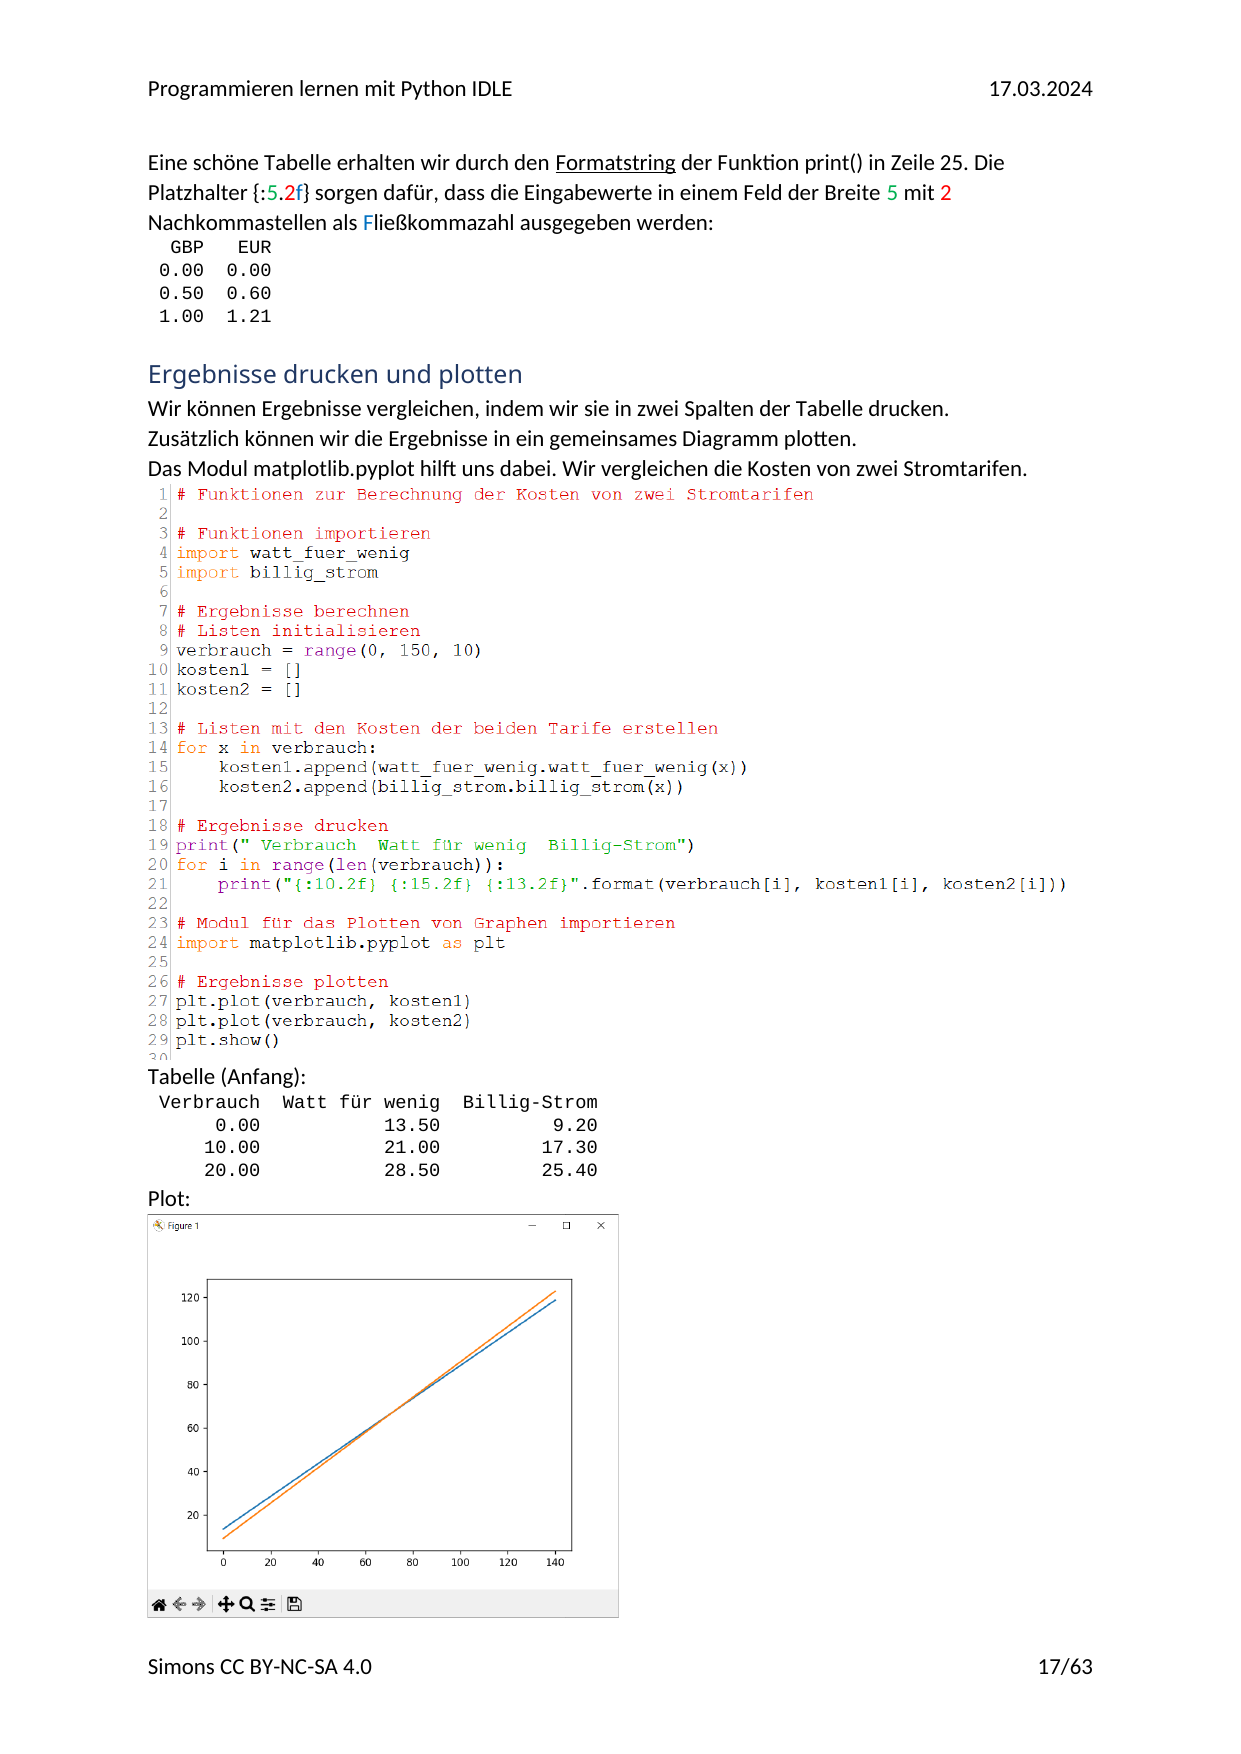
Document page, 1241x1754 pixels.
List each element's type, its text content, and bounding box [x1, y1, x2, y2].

text GBP EUR [148, 238, 1092, 259]
text Verbrauch Watt für wenig Billig-Strom [148, 1092, 1092, 1114]
text 0.00 0.00 [148, 261, 1092, 282]
text 10.00 21.00 17.30 [148, 1138, 1092, 1159]
text Eine schöne Tabelle erhalten wir durch den Formatstring der Funktion print() in Zeile 25. Die Platzhalter {:5.2f} sorgen dafür, dass die Eingabewerte in einem Feld der Breite 5 mit 2 Nachkommastellen als Fließkommazahl ausgegeben werden: [148, 148, 1092, 236]
subtitle Ergebnisse drucken und plotten [148, 357, 1092, 391]
text 20.00 28.50 25.40 [148, 1161, 1092, 1182]
picture [147, 1214, 619, 1618]
text Wir können Ergebnisse vergleichen, indem wir sie in zwei Spalten der Tabelle drucken. [148, 394, 1092, 422]
text Zusätzlich können wir die Ergebnisse in ein gemeinsames Diagramm plotten. [148, 424, 1092, 452]
text Plot: [148, 1184, 1092, 1212]
text 0.50 0.60 [148, 284, 1092, 305]
text Das Modul matplotlib.pyplot hilft uns dabei. Wir vergleichen die Kosten von zwei Stromtarifen. [148, 454, 1092, 482]
text Tabelle (Anfang): [148, 1062, 1092, 1090]
picture [147, 484, 1093, 1060]
text 1.00 1.21 [148, 307, 1092, 328]
text 0.00 13.50 9.20 [148, 1115, 1092, 1137]
